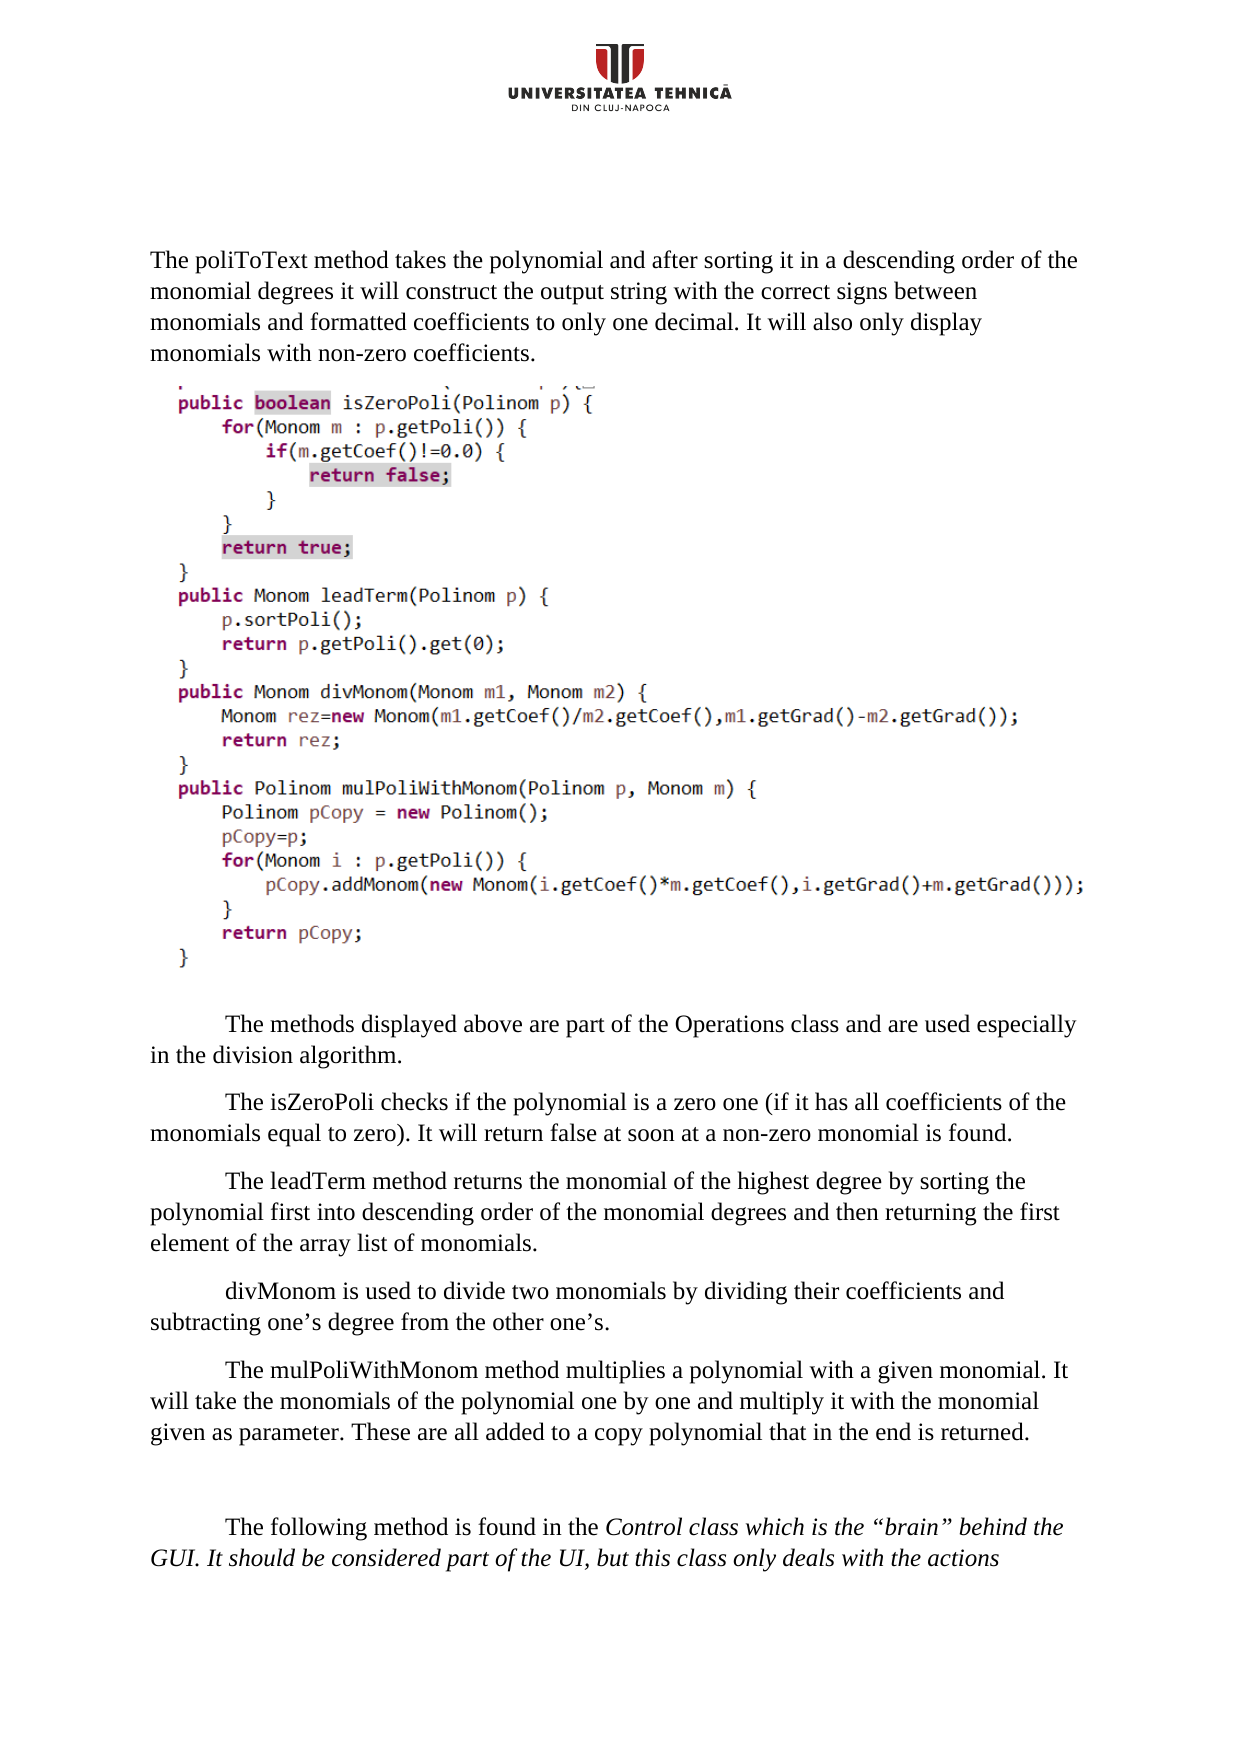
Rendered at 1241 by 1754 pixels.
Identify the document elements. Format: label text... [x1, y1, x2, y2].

text divMonom is used to divide two monomials by dividing their coefficients and subtracting one’s degree from the other one’s. [150, 1276, 1090, 1336]
text The methods displayed above are part of the Operations class and are used especially in the division algorithm. [150, 981, 1090, 1068]
text The leadTerm method returns the monomial of the highest degree by sorting the polynomial first into descending order of the monomial degrees and then returning the first element of the array list of monomials. [150, 1166, 1090, 1257]
text The isZeroPoli checks if the polynomial is a zero one (if it has all coefficients of the monomials equal to zero). It will return false at soon at a non-zero monomial is found. [150, 1087, 1090, 1147]
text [150, 1512, 1090, 1572]
text The mulPoliWithMonom method multiplies a polynomial with a given monomial. It will take the monomials of the polynomial one by one and multiply it with the monomial given as parameter. These are all added to a copy polynomial that in the end is returned. [150, 1355, 1090, 1446]
picture [508, 37, 732, 127]
picture [150, 386, 1122, 981]
text The poliToText method takes the polynomial and after sorting it in a descending order of the monomial degrees it will construct the output string with the correct signs between monomials and formatted coefficients to only one decimal. It will also only display monomials with non-zero coefficients. [150, 245, 1090, 367]
